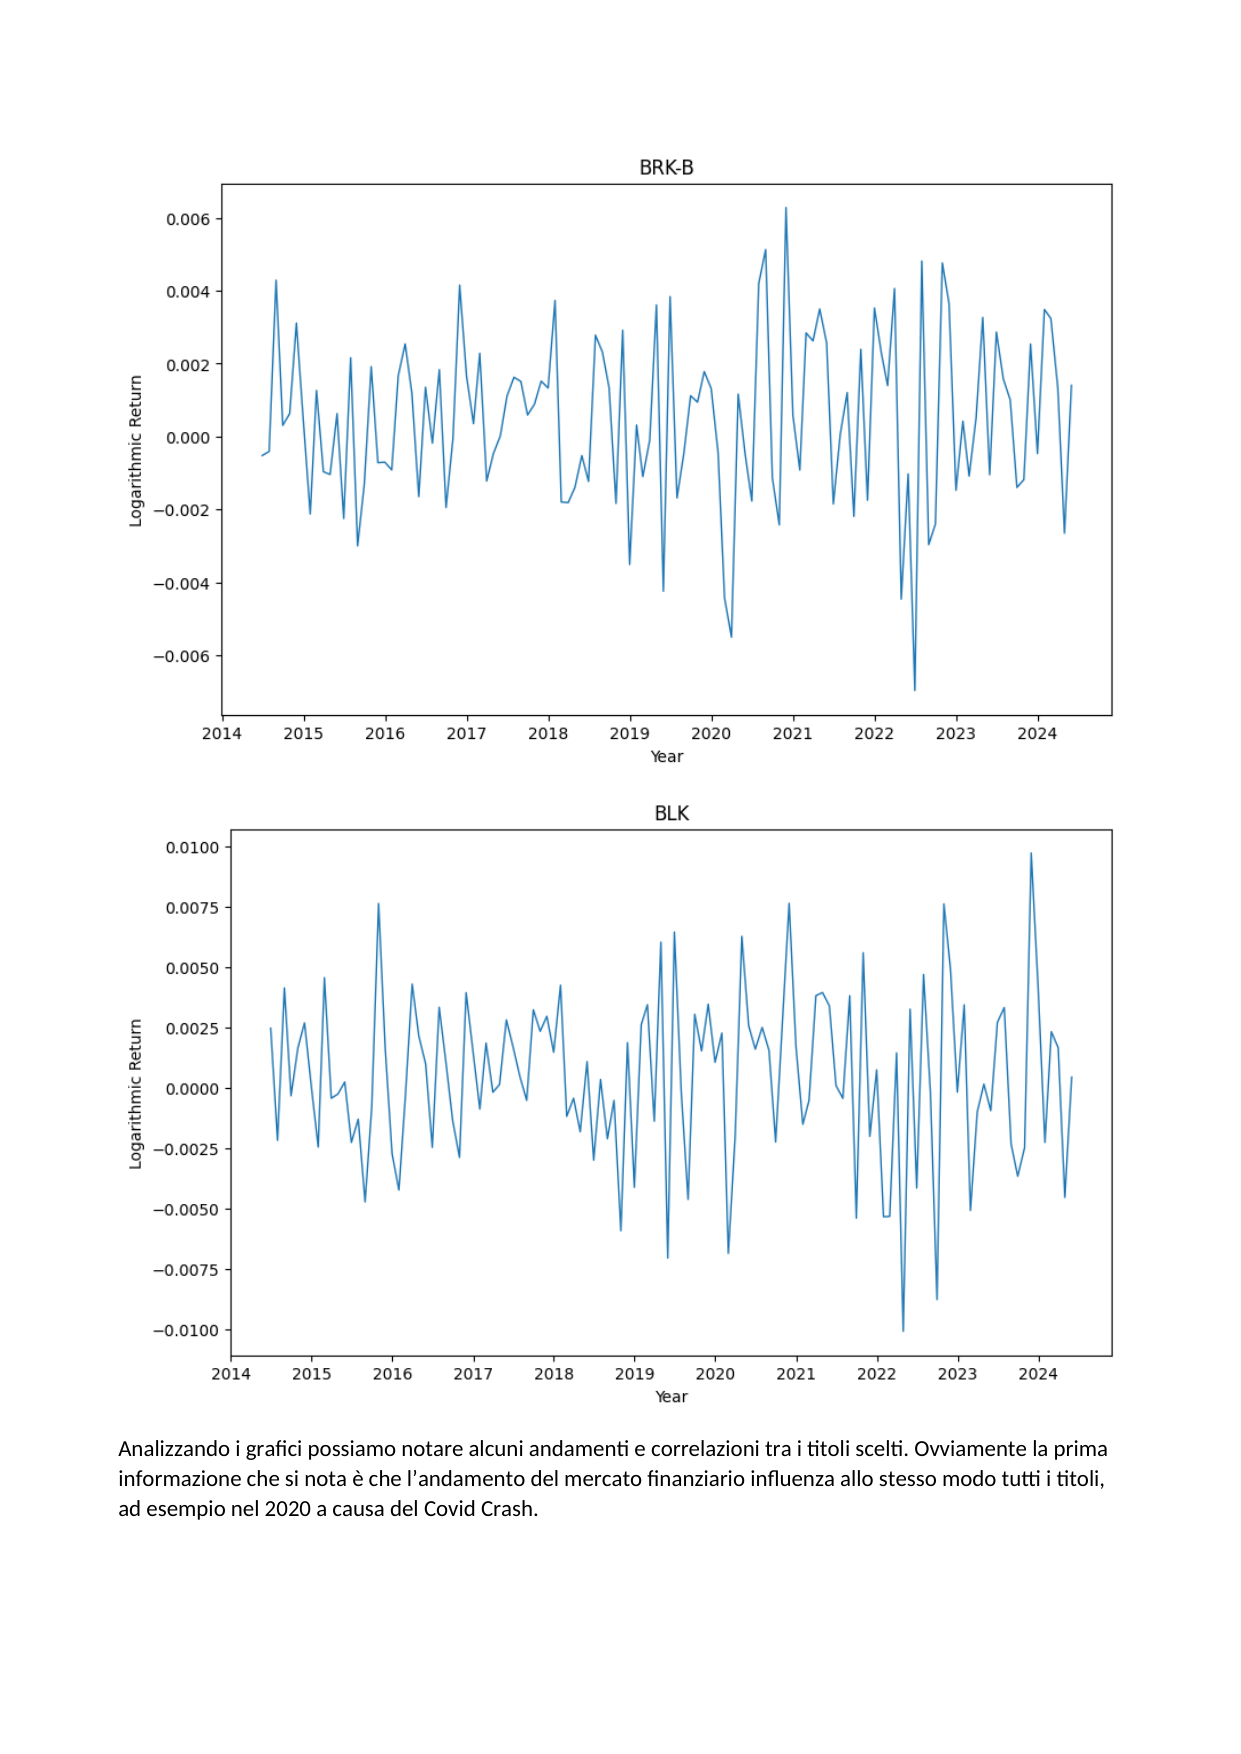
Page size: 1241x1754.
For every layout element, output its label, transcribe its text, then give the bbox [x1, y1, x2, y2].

picture [118, 147, 1123, 776]
text Analizzando i grafici possiamo notare alcuni andamenti e correlazioni tra i titoli scelti. Ovviamente la prima informazione che si nota è che l’andamento del mercato finanziario influenza allo stesso modo tutti i titoli, ad esempio nel 2020 a causa del Covid Crash. [118, 1434, 1122, 1523]
picture [118, 794, 1123, 1416]
